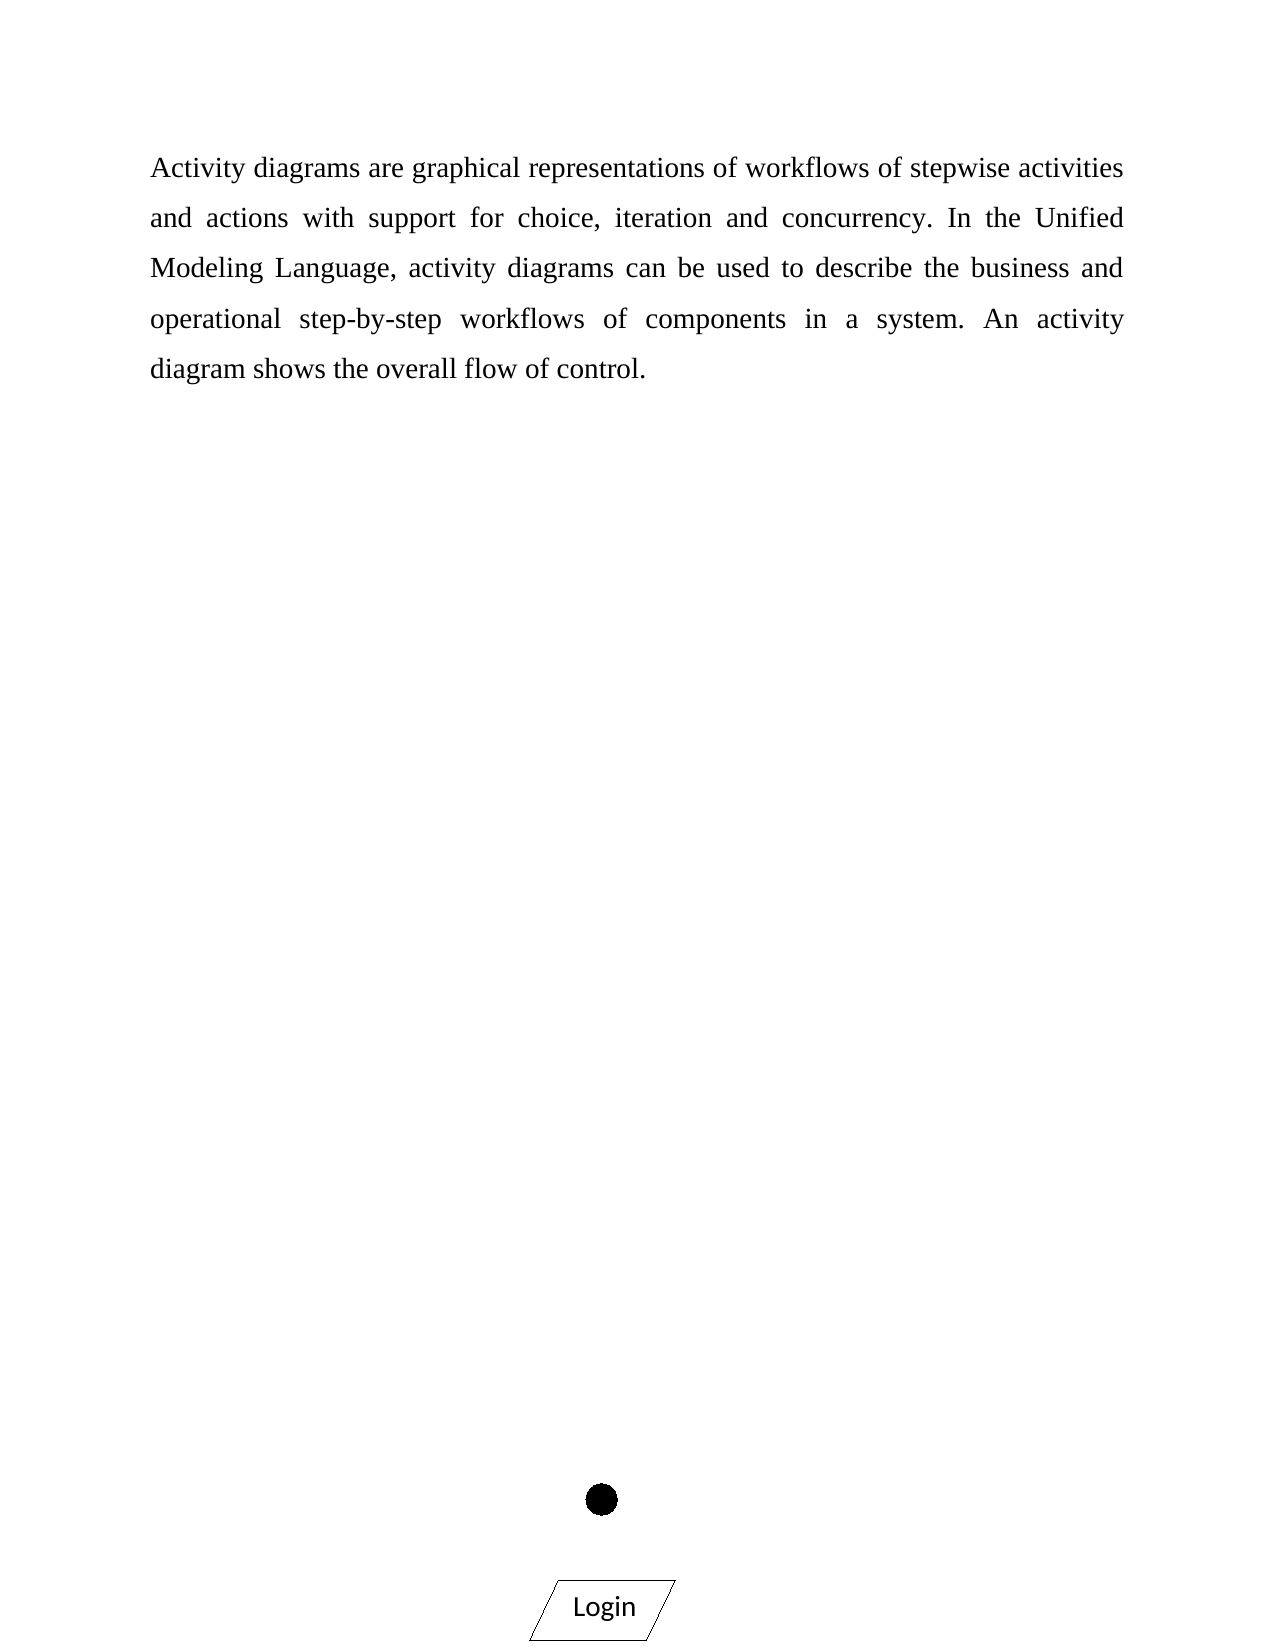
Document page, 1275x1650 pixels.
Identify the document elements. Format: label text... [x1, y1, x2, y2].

text Activity diagrams are graphical representations of workflows of stepwise activities and actions with support for choice, iteration and concurrency. In the Unified Modeling Language, activity diagrams can be used to describe the business and operational step-by-step workflows of components in a system. An activity diagram shows the overall flow of control. [150, 150, 1125, 385]
